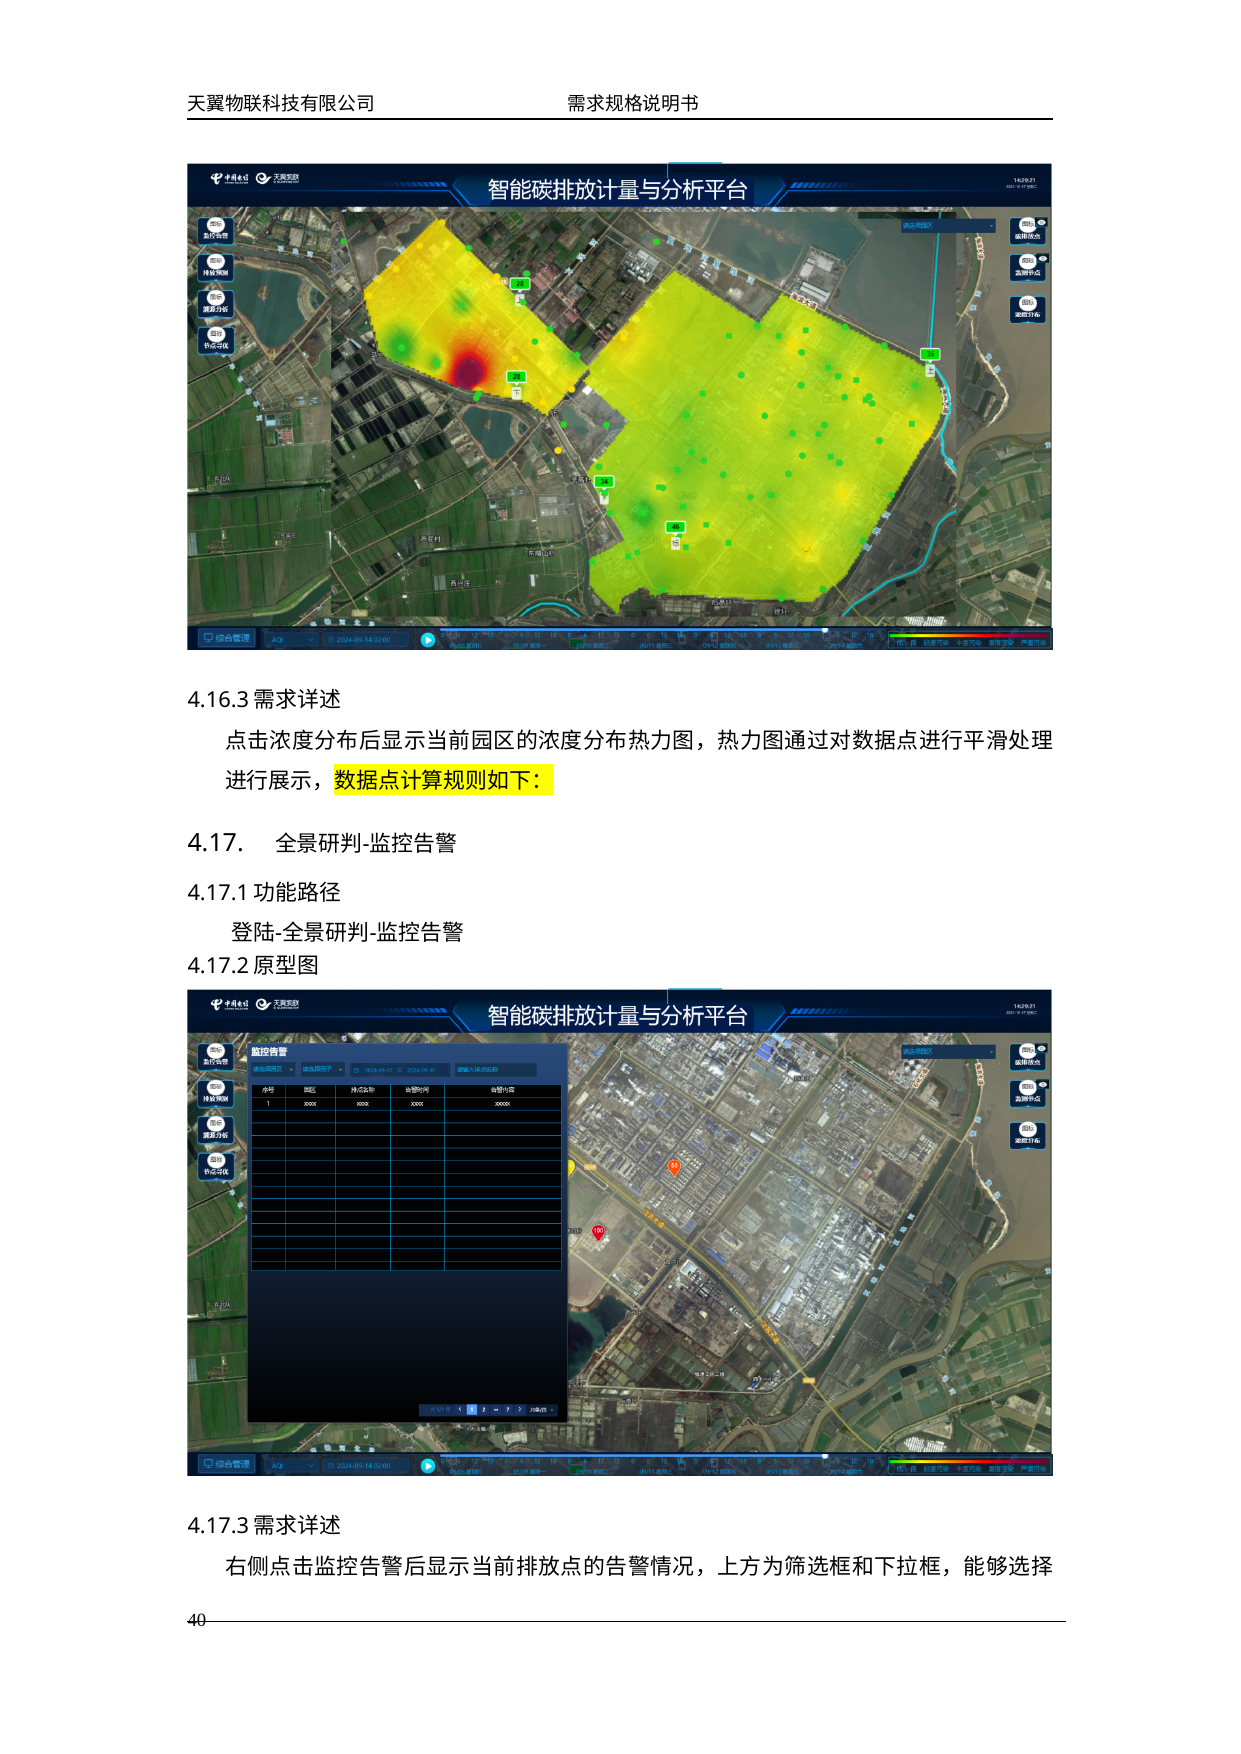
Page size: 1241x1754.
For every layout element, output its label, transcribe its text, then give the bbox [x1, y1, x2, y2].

picture [187, 988, 1053, 1476]
text 4.17.1功能路径 [187, 875, 1053, 907]
text 登陆-全景研判-监控告警 [187, 915, 1053, 948]
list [225, 1548, 1053, 1581]
list 点击浓度分布后显示当前园区的浓度分布热力图，热力图通过对数据点进行平滑处理进行展示，数据点计算规则如下： [225, 722, 1053, 796]
text 4.17.2原型图 [187, 948, 1053, 980]
text 4.16.3需求详述 [187, 682, 1053, 714]
picture [187, 162, 1053, 650]
subtitle 全景研判-监控告警 [187, 810, 1053, 875]
text 4.17.3需求详述 [187, 1508, 1053, 1541]
